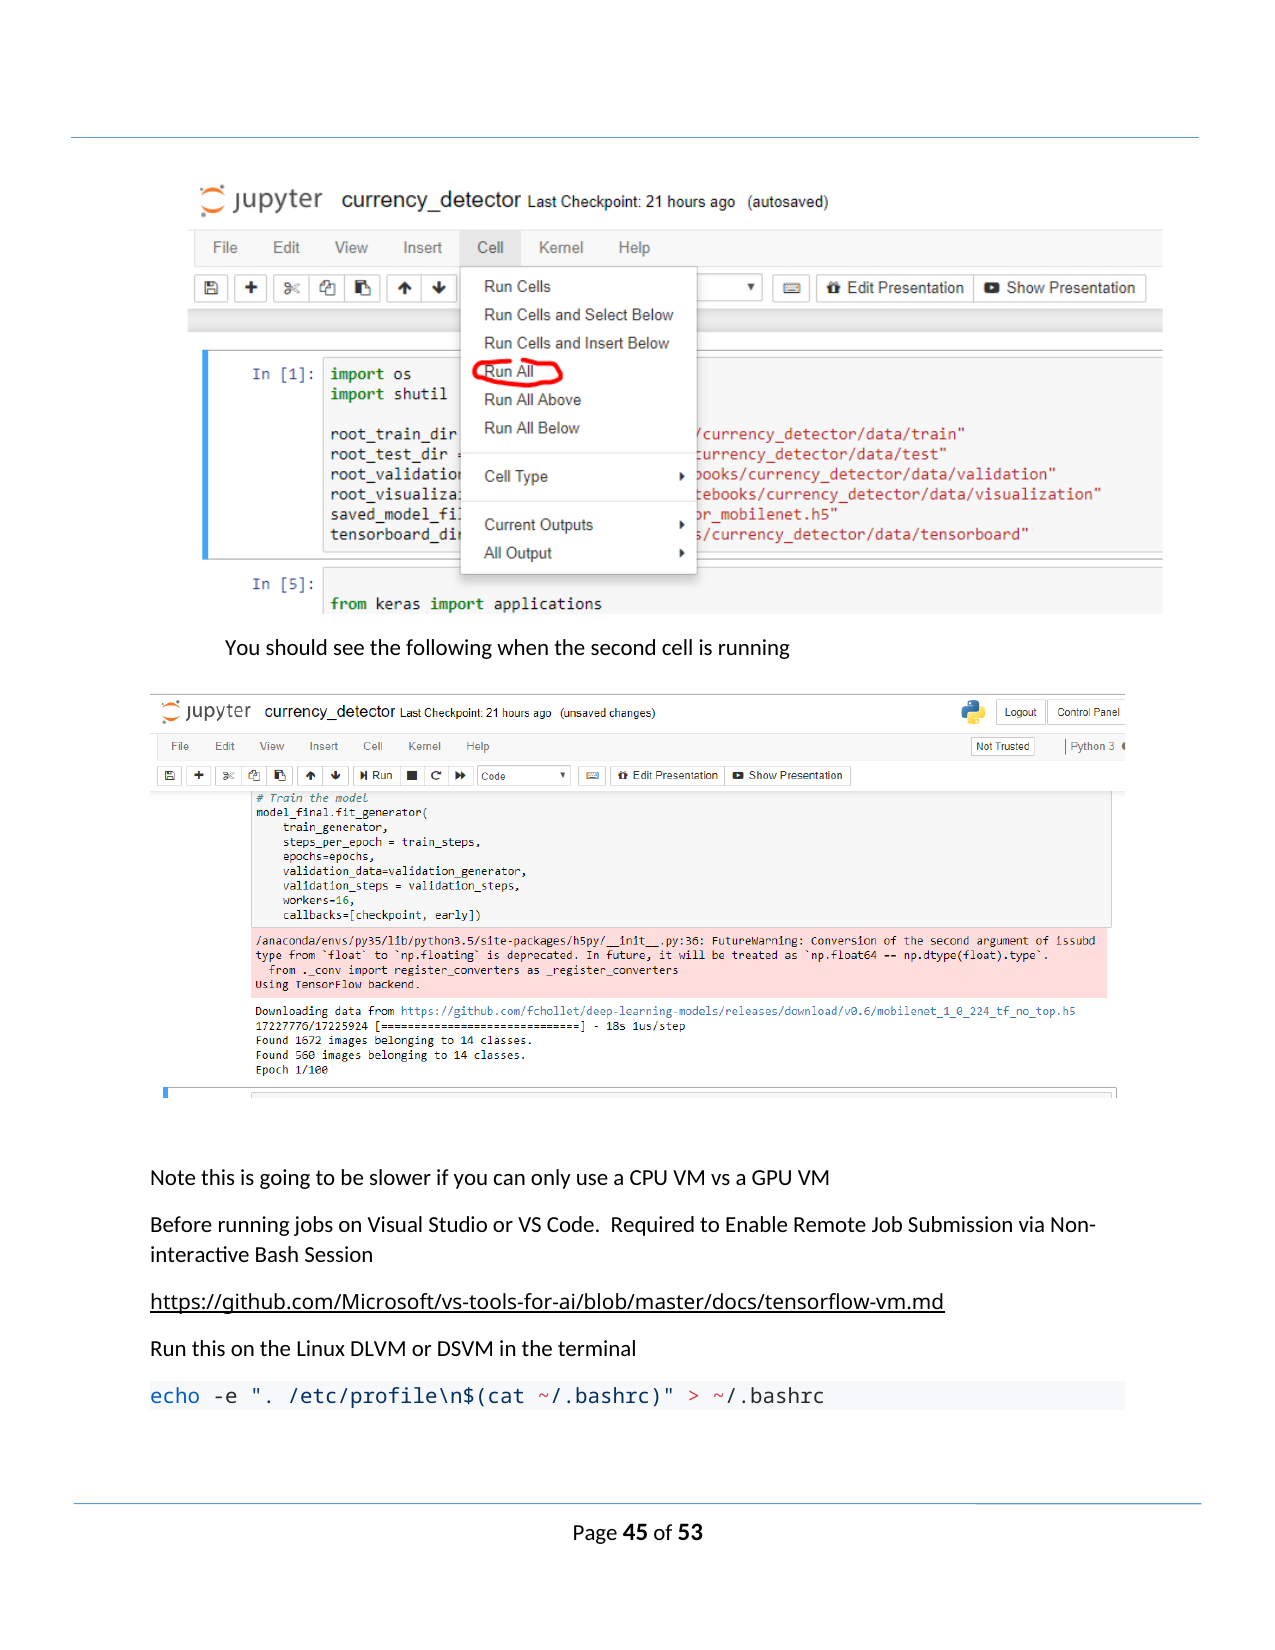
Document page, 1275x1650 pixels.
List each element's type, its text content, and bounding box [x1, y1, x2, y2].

text Note this is going to be slower if you can only use a CPU VM vs a GPU VM [150, 1163, 1125, 1191]
text Run this on the Linux DLVM or DSVM in the terminal [150, 1334, 1125, 1363]
text You should see the following when the second cell is running [150, 633, 1125, 693]
picture [150, 693, 1125, 1098]
text echo -e ". /etc/profile\n$(cat ~/.bashrc)" > ~/.bashrc [150, 1381, 1125, 1410]
text https://github.com/Microsoft/vs-tools-for-ai/blob/master/docs/tensorflow-vm.md [150, 1287, 1125, 1316]
picture [187, 180, 1163, 614]
text Before running jobs on Visual Studio or VS Code. Required to Enable Remote Job Submission via Non-interactive Bash Session [150, 1210, 1125, 1268]
